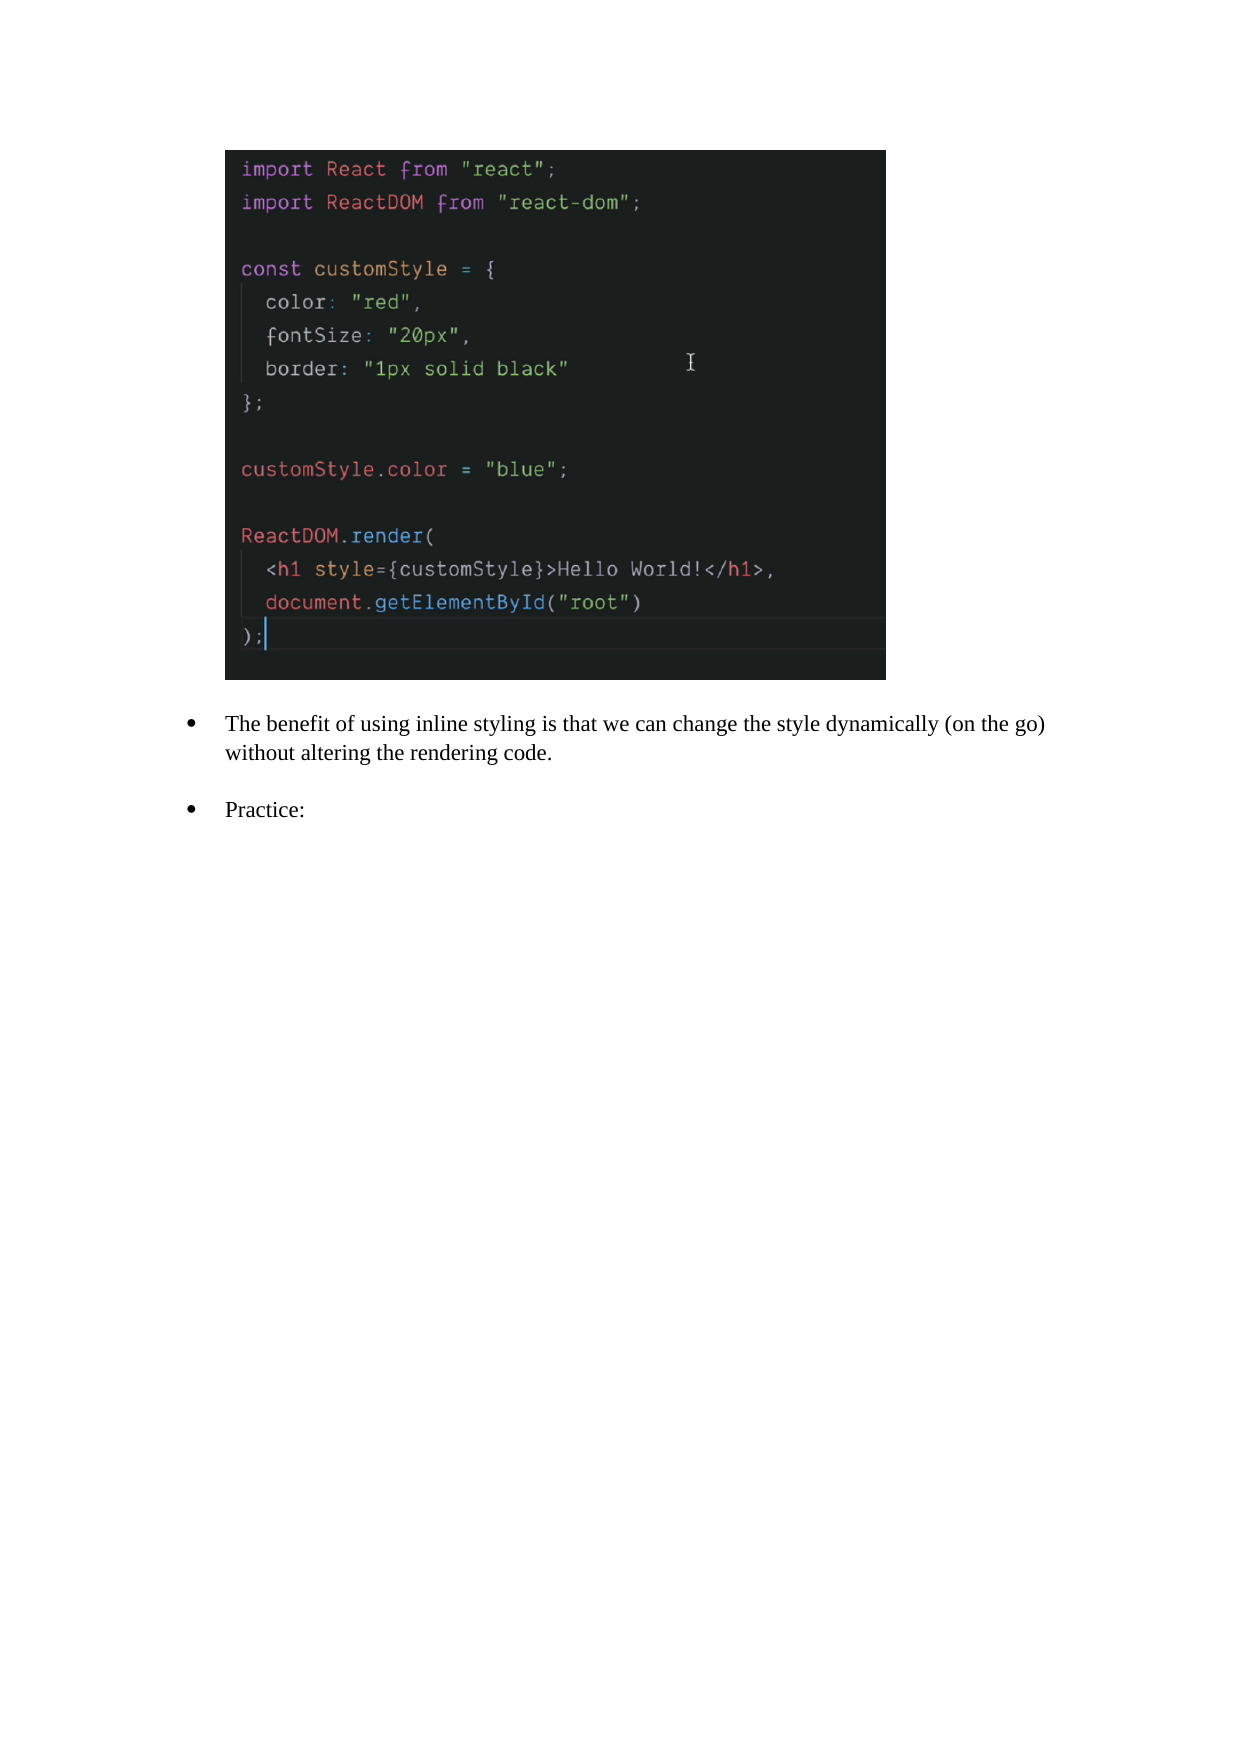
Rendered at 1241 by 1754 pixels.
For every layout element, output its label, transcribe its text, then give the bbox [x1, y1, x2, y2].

picture [225, 150, 886, 680]
list The benefit of using inline styling is that we can change the style dynamically (on the go) without altering the rendering code. [187, 710, 1090, 765]
list Practice: [187, 796, 1090, 822]
